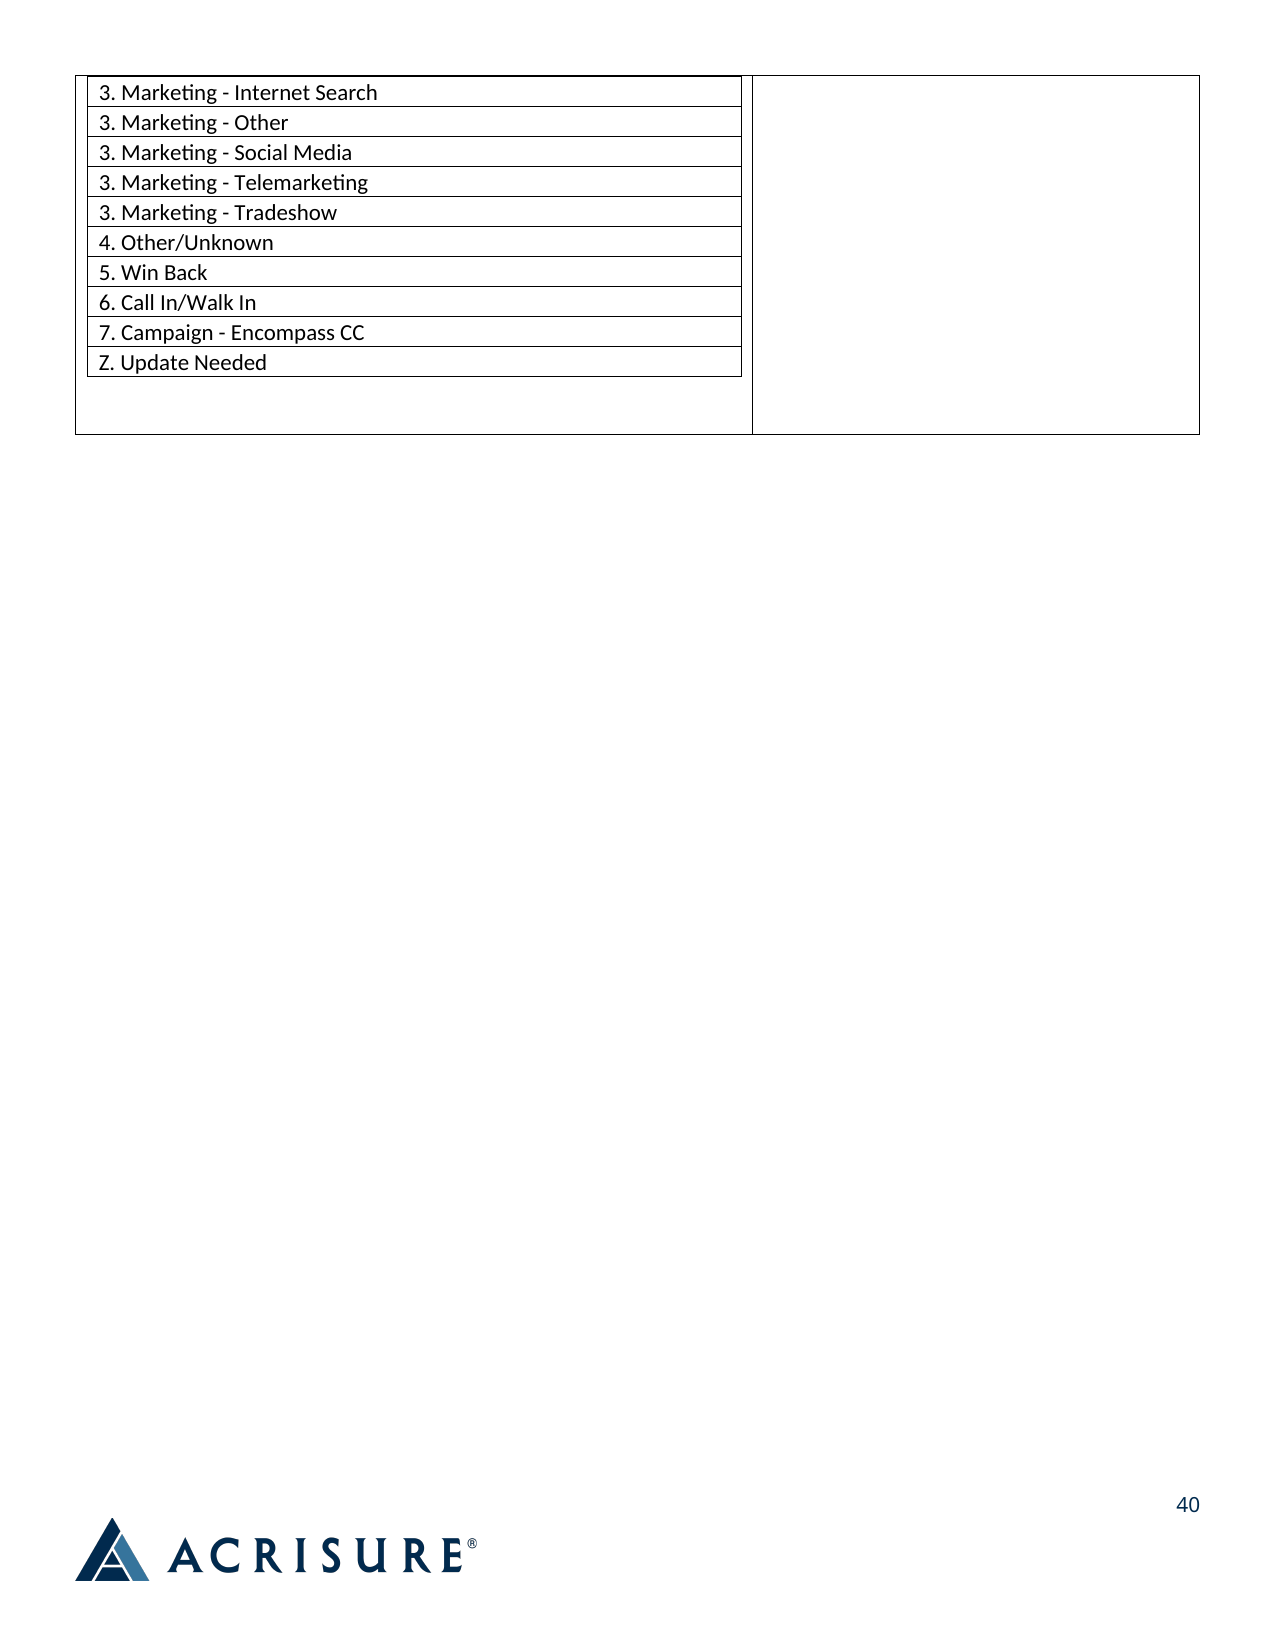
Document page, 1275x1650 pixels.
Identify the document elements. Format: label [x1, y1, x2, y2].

table_header [753, 76, 1199, 434]
picture [75, 1518, 477, 1581]
table_header [76, 76, 752, 434]
